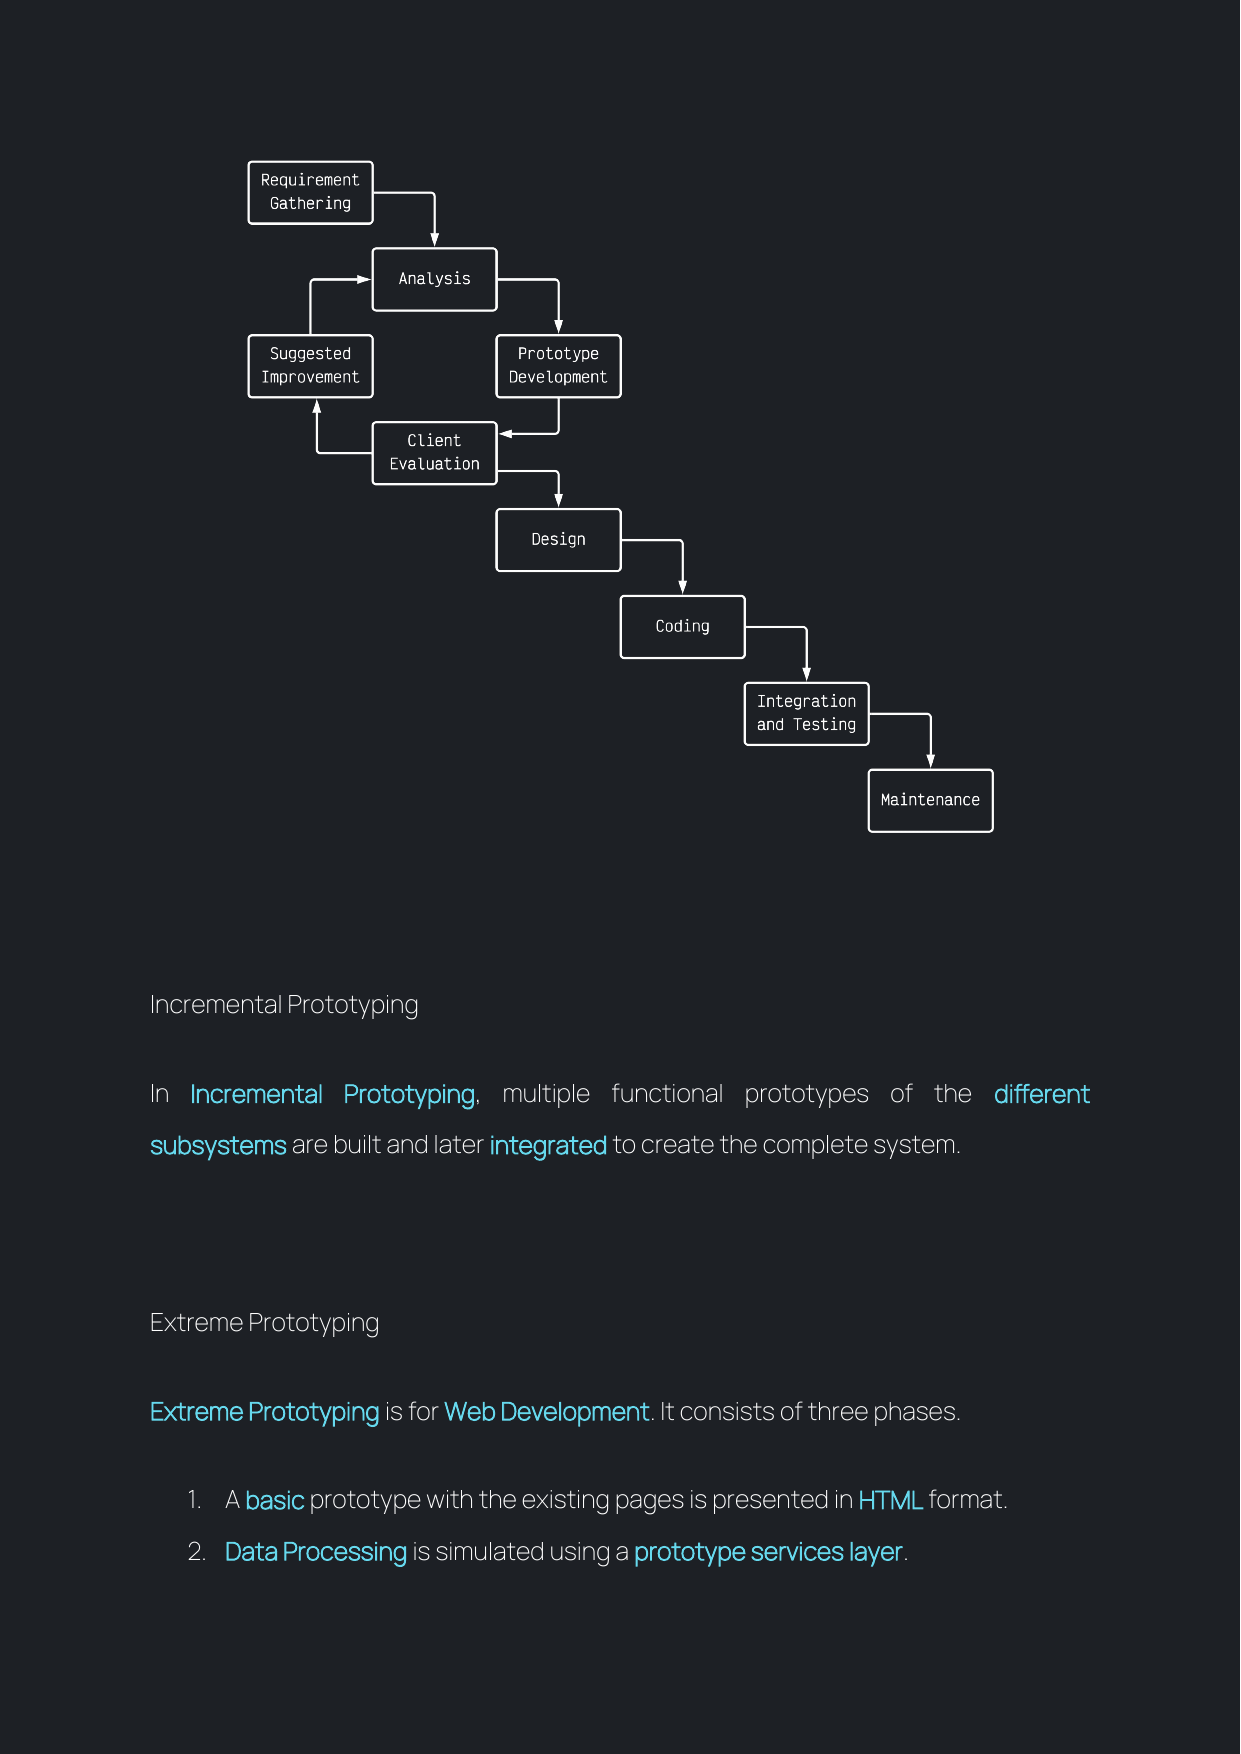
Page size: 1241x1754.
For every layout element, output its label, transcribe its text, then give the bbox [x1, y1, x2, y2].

text Extreme Prototyping is for Web Development. It consists of three phases. [150, 1393, 1090, 1428]
picture [236, 150, 1005, 844]
text In Incremental Prototyping, multiple functional prototypes of the different subsystems are built and later integrated to create the complete system. [150, 1076, 1090, 1161]
subtitle Incremental Prototyping [150, 987, 1090, 1021]
list A basic prototype with the existing pages is presented in HTML format. [187, 1482, 1090, 1516]
subtitle Extreme Prototyping [150, 1305, 1090, 1339]
list Data Processing is simulated using a prototype services layer. [187, 1533, 1090, 1568]
